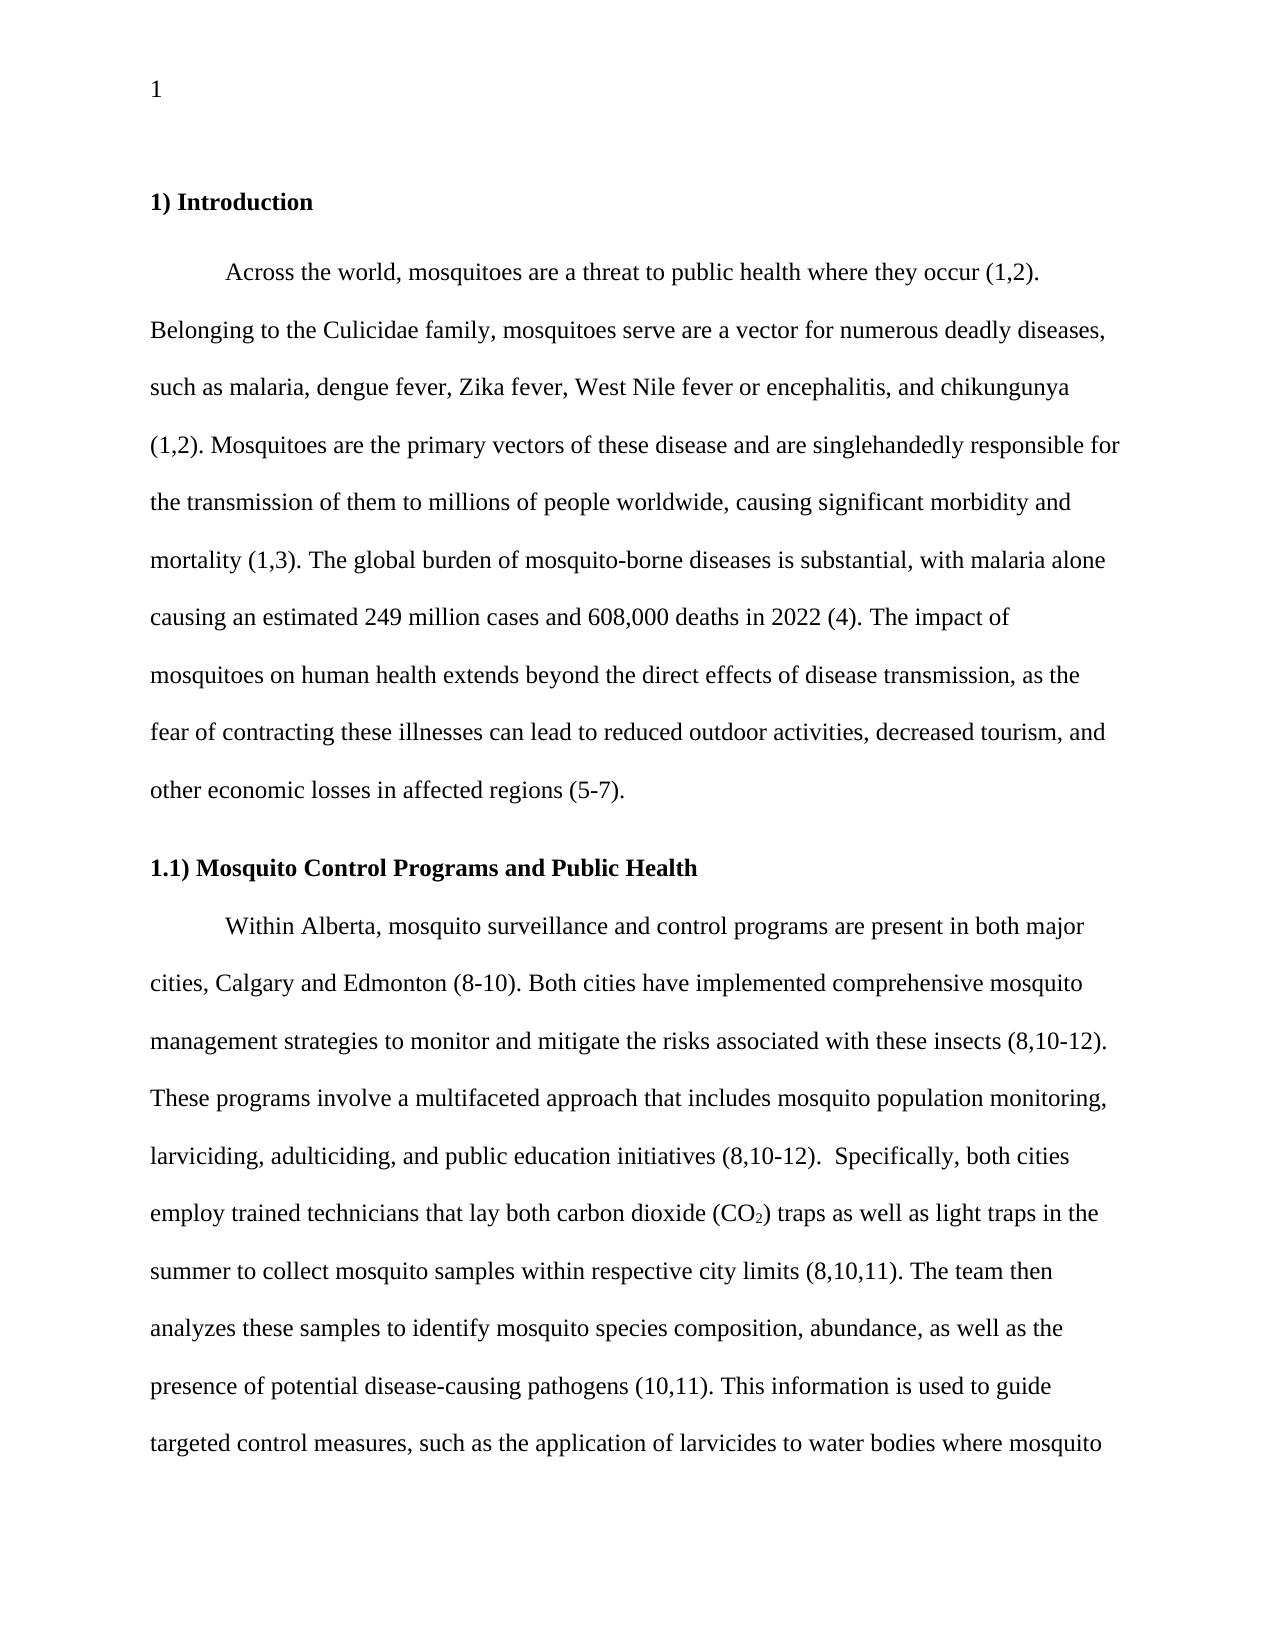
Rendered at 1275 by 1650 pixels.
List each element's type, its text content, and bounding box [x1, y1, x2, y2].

subtitle 1) Introduction [150, 187, 1125, 216]
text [150, 911, 1125, 1457]
text Across the world, mosquitoes are a threat to public health where they occur (1,2). Belonging to the Culicidae family, mosquitoes serve are a vector for numerous deadly diseases, such as malaria, dengue fever, Zika fever, West Nile fever or encephalitis, and chikungunya (1,2). Mosquitoes are the primary vectors of these disease and are singlehandedly responsible for the transmission of them to millions of people worldwide, causing significant morbidity and mortality (1,3). The global burden of mosquito-borne diseases is substantial, with malaria alone causing an estimated 249 million cases and 608,000 deaths in 2022 (4). The impact of mosquitoes on human health extends beyond the direct effects of disease transmission, as the fear of contracting these illnesses can lead to reduced outdoor activities, decreased tourism, and other economic losses in affected regions (5-7). [150, 257, 1125, 804]
subtitle 1.1) Mosquito Control Programs and Public Health [150, 853, 1125, 882]
